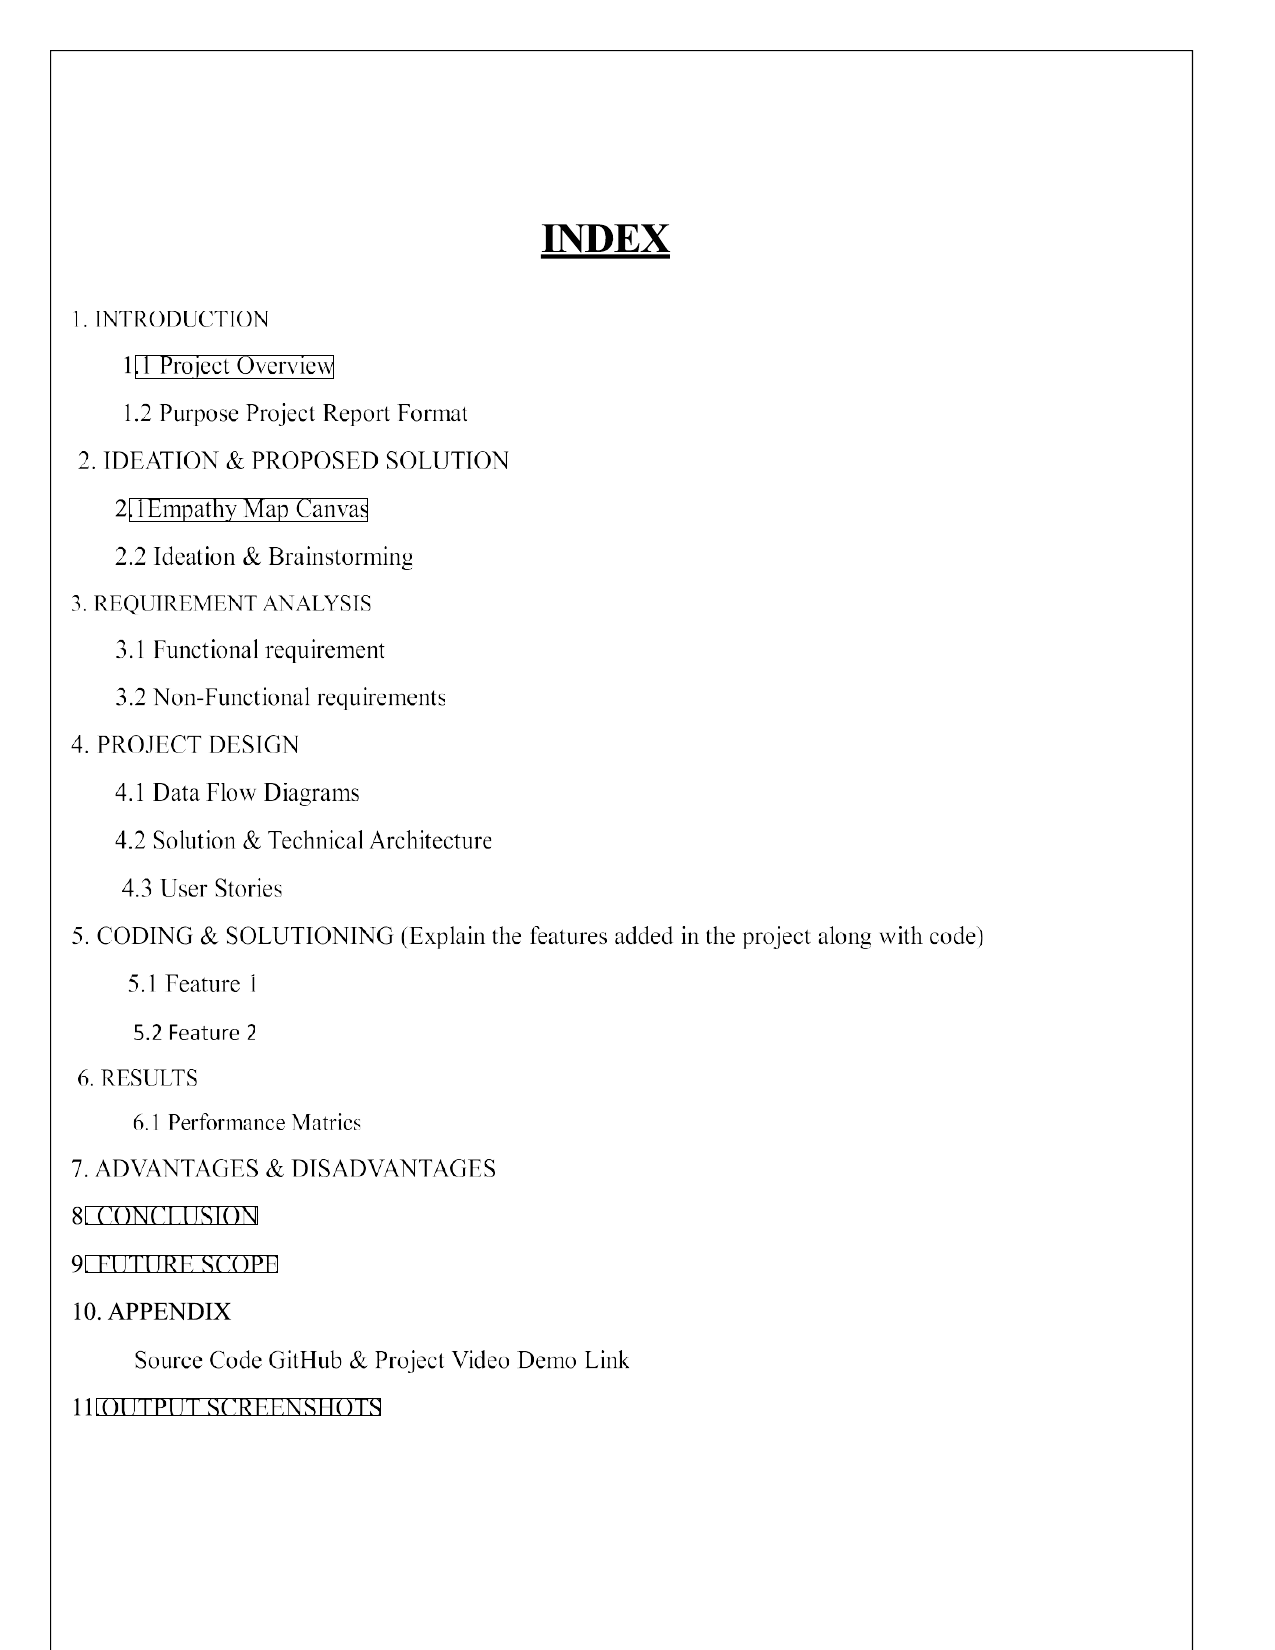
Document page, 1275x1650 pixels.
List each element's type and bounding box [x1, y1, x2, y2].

picture [72, 926, 983, 949]
picture [116, 639, 385, 663]
picture [72, 595, 371, 615]
picture [124, 403, 468, 426]
picture [122, 878, 282, 897]
picture [78, 1069, 197, 1086]
picture [135, 1350, 630, 1373]
picture [73, 311, 269, 327]
picture [115, 783, 359, 806]
picture [115, 830, 492, 849]
picture [115, 546, 413, 570]
picture [71, 735, 299, 753]
picture [86, 1256, 277, 1272]
picture [136, 356, 333, 378]
picture [72, 1159, 495, 1177]
picture [78, 451, 509, 469]
picture [86, 1207, 257, 1224]
picture [133, 1113, 361, 1130]
picture [134, 1024, 255, 1040]
picture [116, 687, 445, 710]
picture [130, 499, 367, 521]
picture [128, 974, 256, 992]
picture [97, 1399, 380, 1415]
